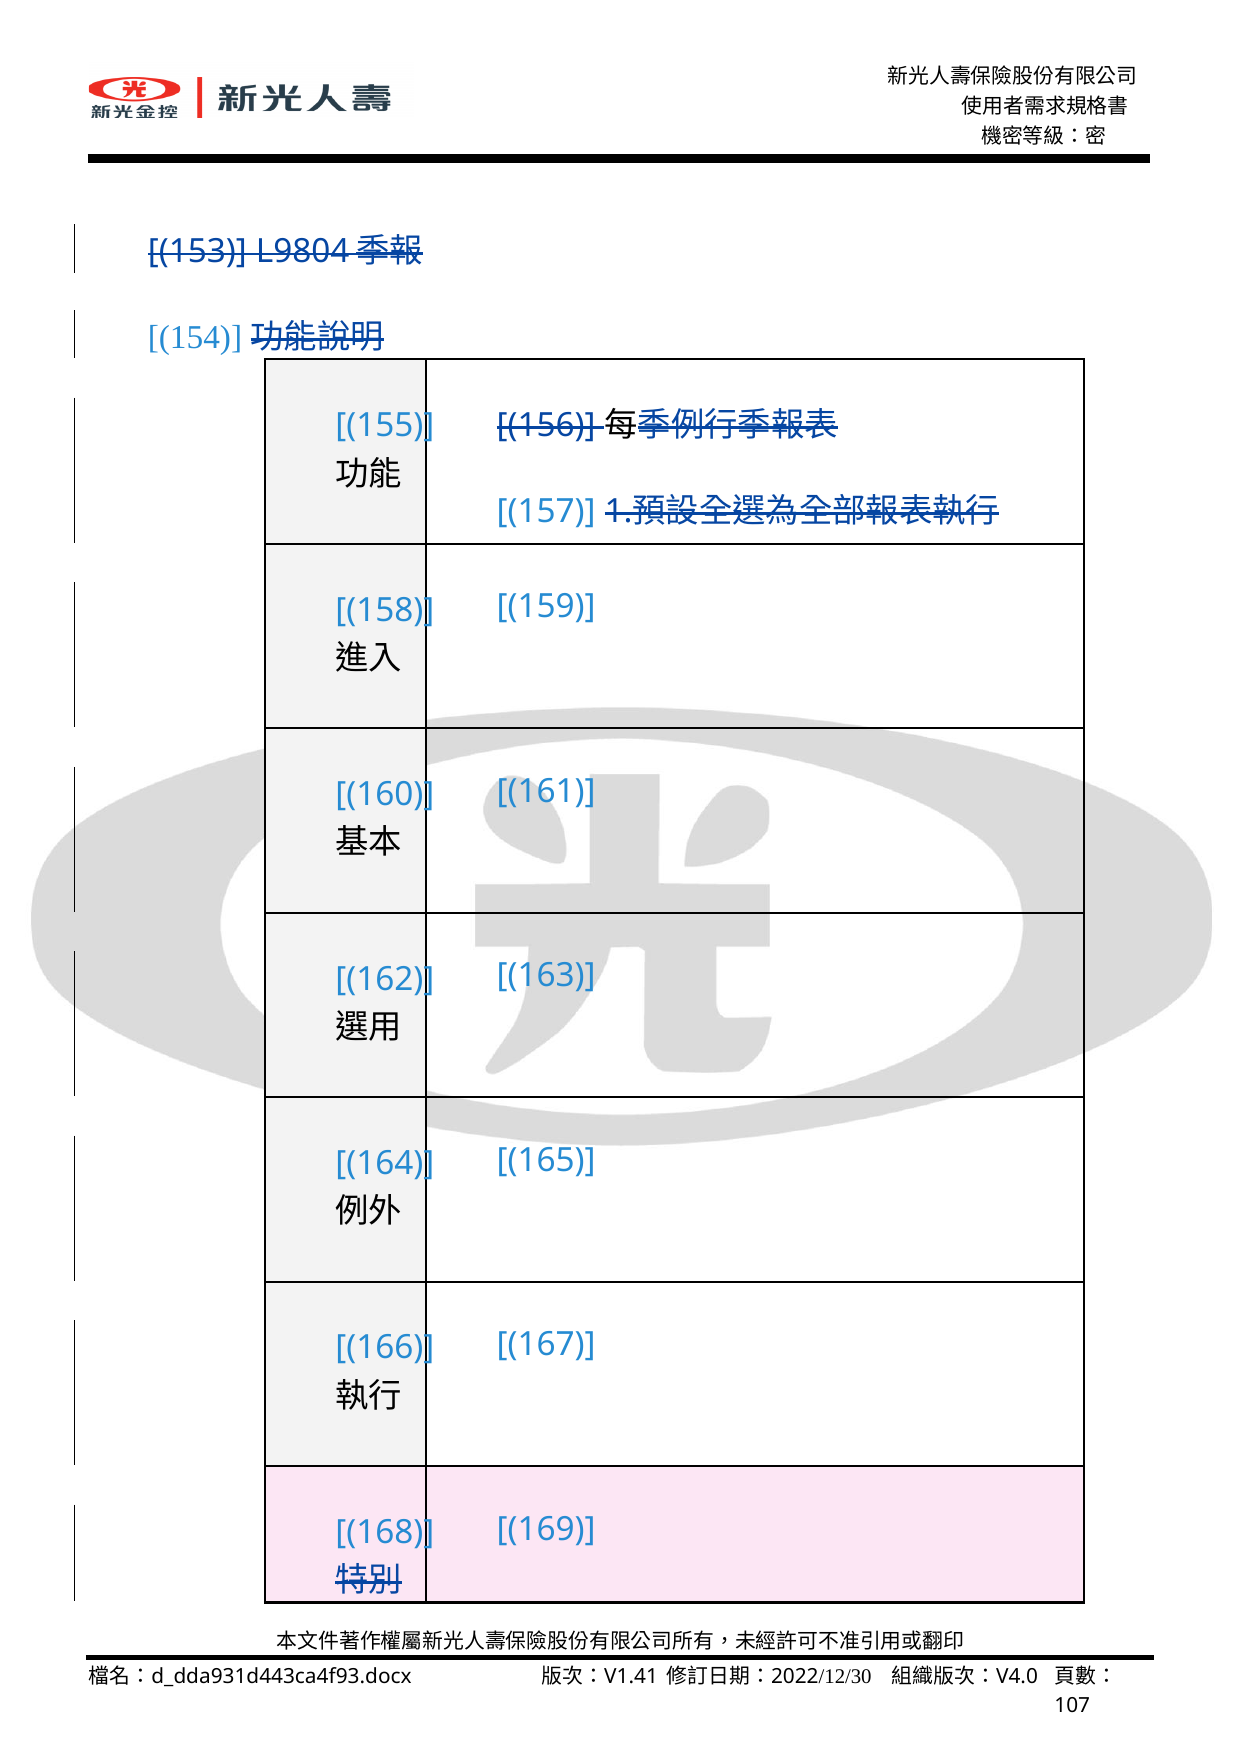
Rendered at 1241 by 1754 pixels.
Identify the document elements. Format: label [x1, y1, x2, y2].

table_cell [266, 545, 425, 727]
picture [25, 699, 264, 1152]
table_cell [266, 1098, 425, 1281]
table_cell [427, 1098, 1083, 1281]
table_cell [266, 729, 425, 912]
table_cell [266, 914, 425, 1096]
table_header [266, 360, 425, 543]
table_cell [427, 729, 1083, 912]
picture [88, 61, 414, 118]
picture [1085, 699, 1215, 1152]
table_cell [427, 914, 1083, 1096]
table_cell [427, 1283, 1083, 1465]
table_cell [427, 545, 1083, 727]
table_header [427, 360, 1083, 543]
table_cell [266, 1283, 425, 1465]
